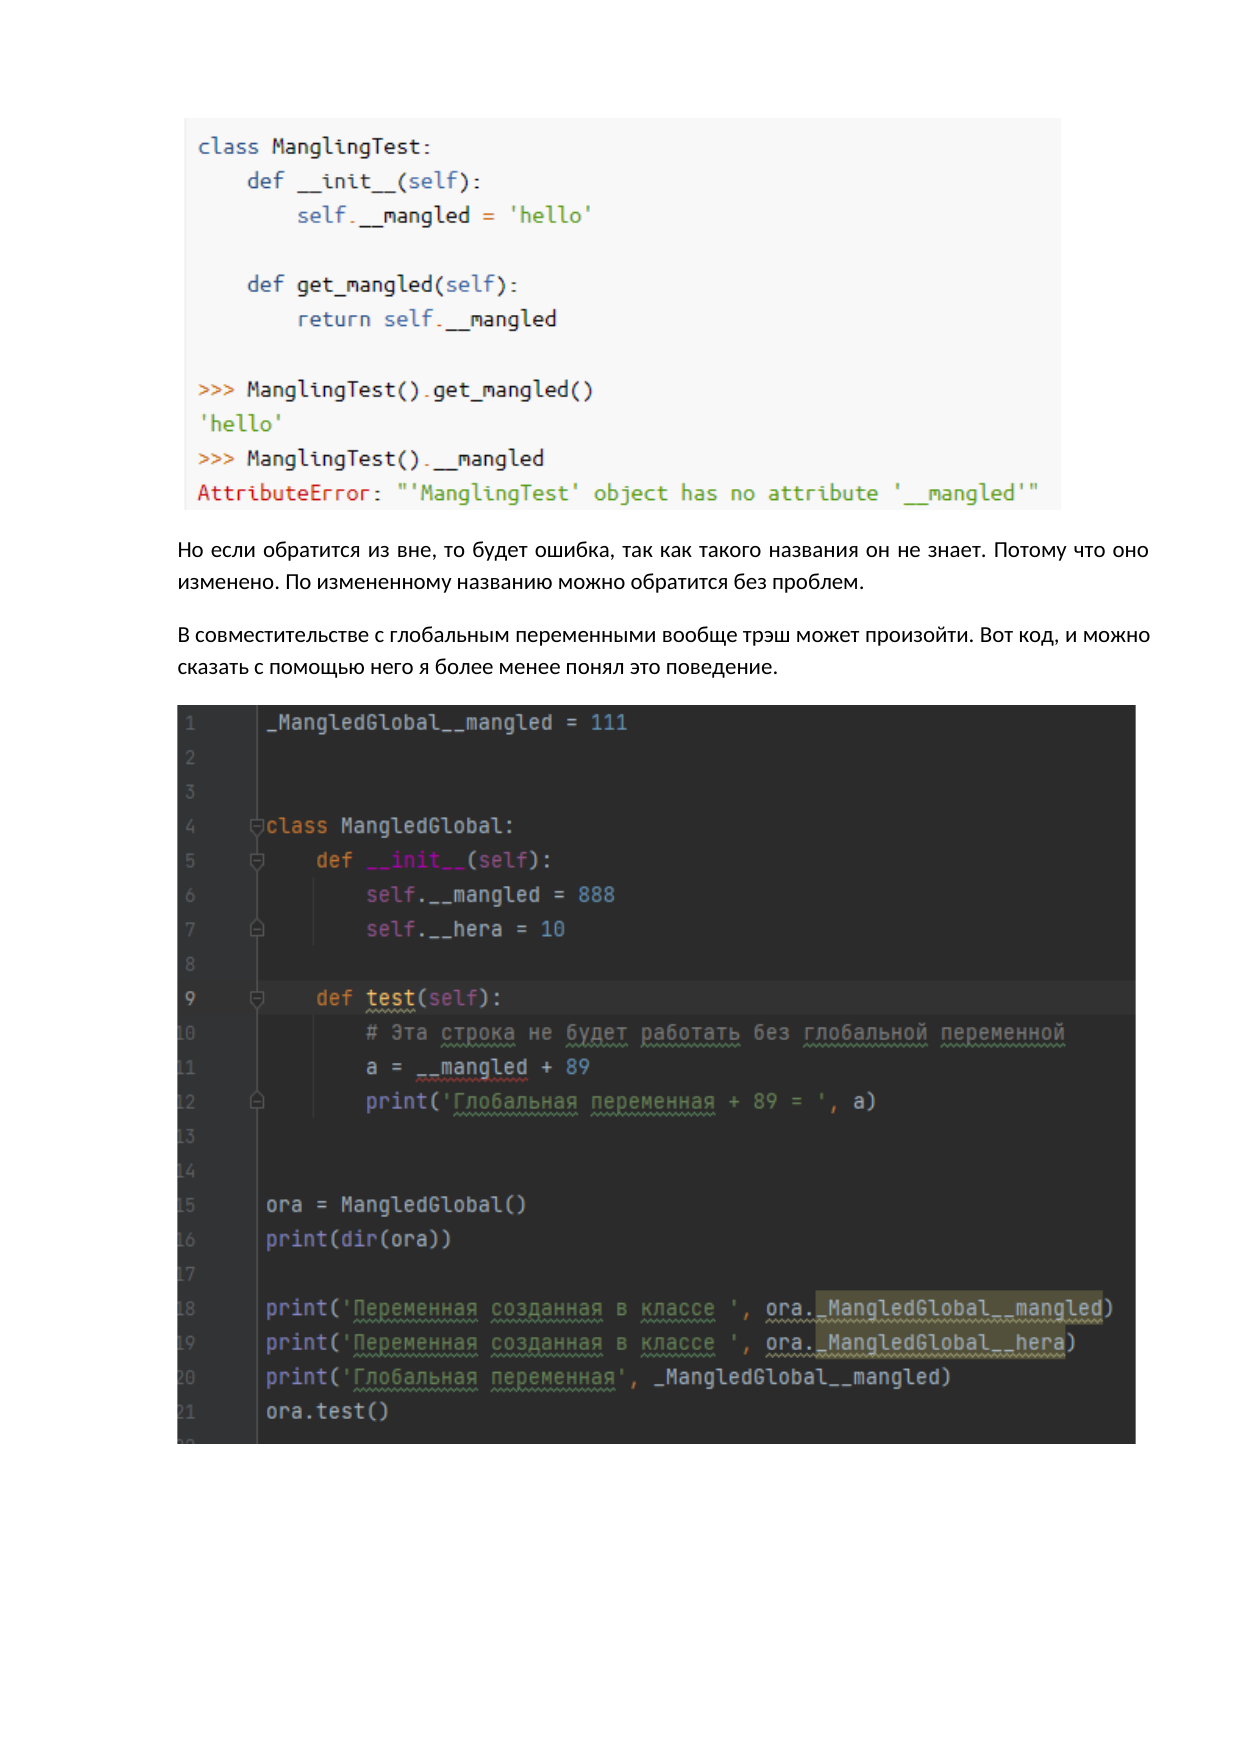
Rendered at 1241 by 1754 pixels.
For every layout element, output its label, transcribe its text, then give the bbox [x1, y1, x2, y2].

picture [177, 705, 1136, 1444]
text В совместительстве с глобальным переменными вообще трэш может произойти. Вот код, и можно сказать с помощью него я более менее понял это поведение. [177, 620, 1152, 680]
text Но если обратится из вне, то будет ошибка, так как такого названия он не знает. Потому что оно изменено. По измененному названию можно обратится без проблем. [177, 535, 1152, 595]
picture [177, 118, 1062, 510]
